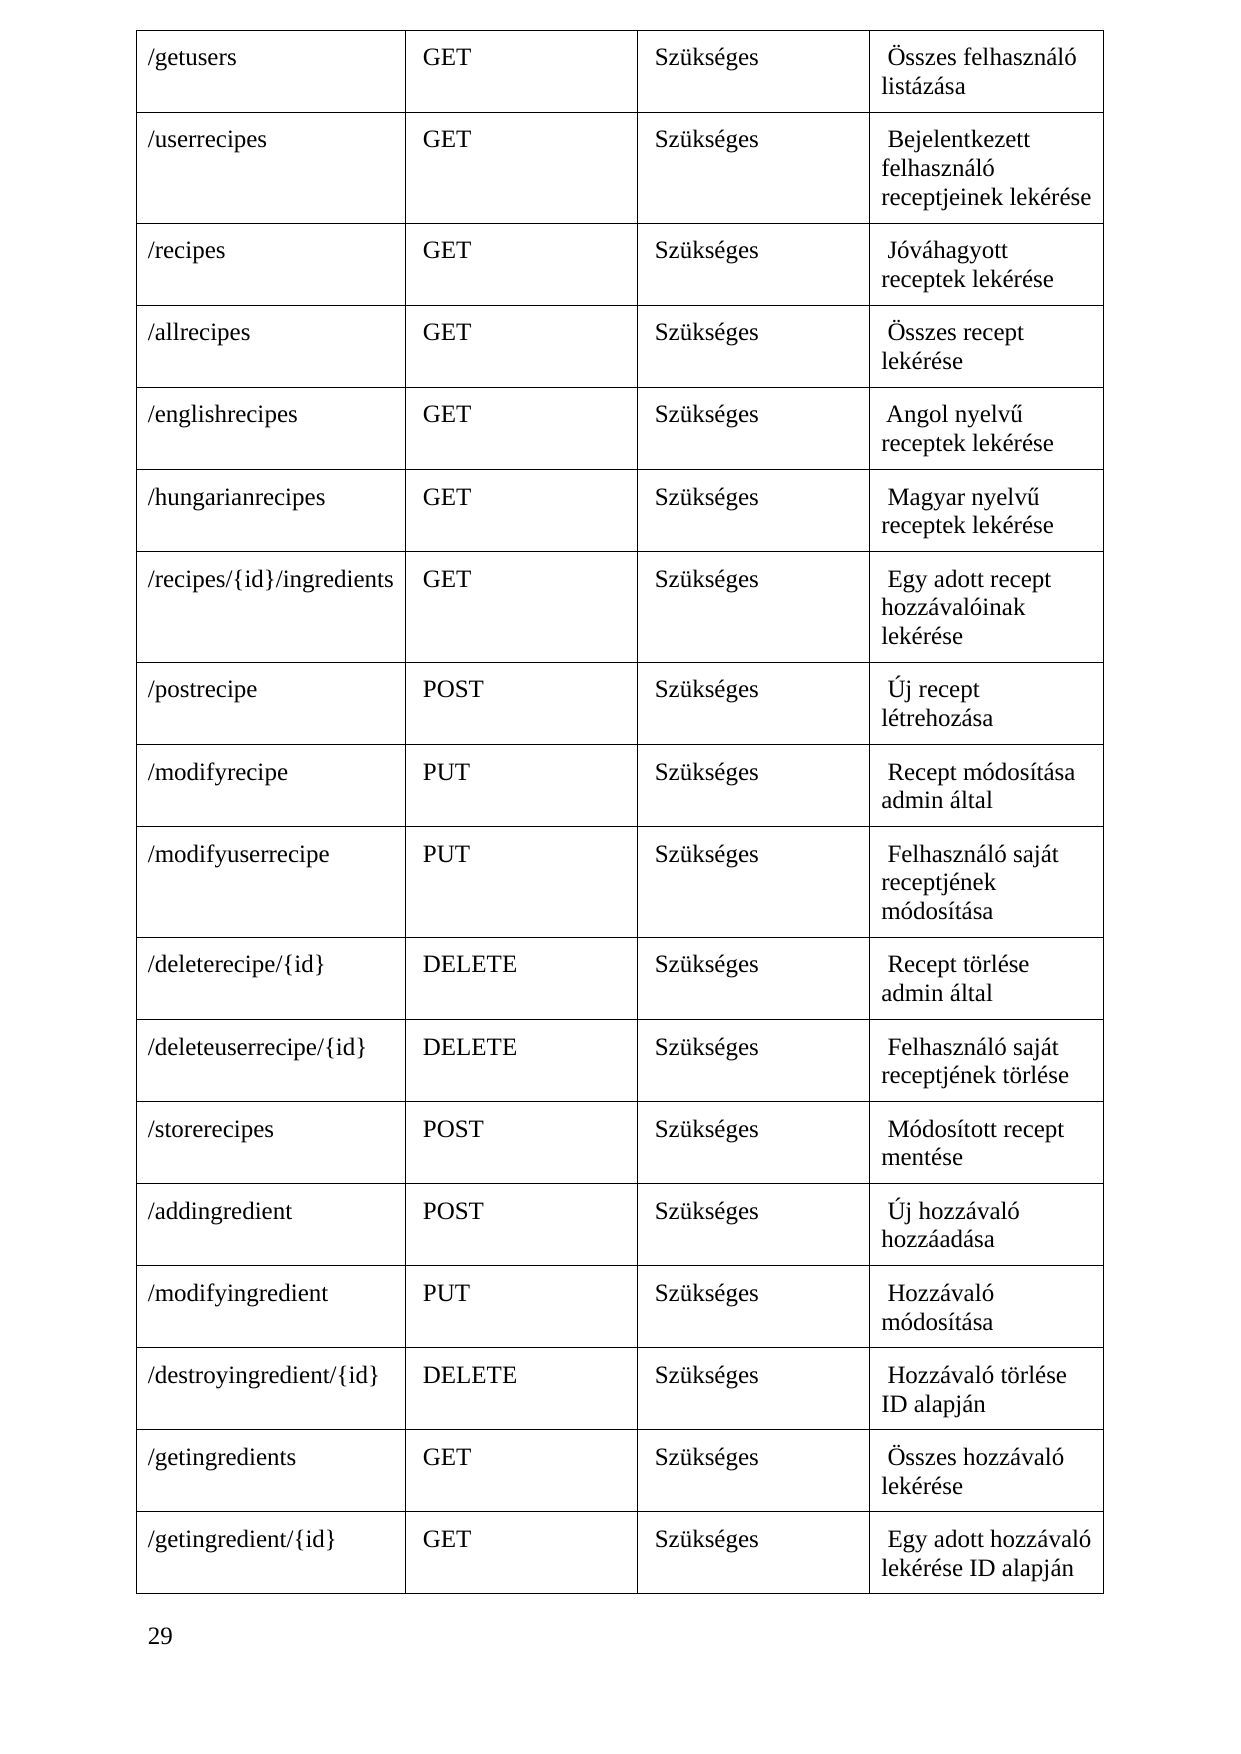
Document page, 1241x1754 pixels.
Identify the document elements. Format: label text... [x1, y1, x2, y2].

table_cell /allrecipes [137, 306, 405, 387]
table_cell Szükséges [638, 113, 869, 222]
table_cell Szükséges [638, 1266, 869, 1347]
table_cell /postrecipe [137, 663, 405, 744]
table_cell DELETE [406, 1020, 637, 1101]
table_cell /deleteuserrecipe/{id} [137, 1020, 405, 1101]
table_cell Szükséges [638, 1020, 869, 1101]
table_cell POST [406, 1184, 637, 1265]
table_cell POST [406, 1102, 637, 1183]
table_cell Hozzávaló módosítása [870, 1266, 1103, 1347]
table_cell /recipes [137, 224, 405, 304]
table_cell Szükséges [638, 745, 869, 826]
table_cell Összes hozzávaló lekérése [870, 1430, 1103, 1511]
table_cell GET [406, 1430, 637, 1511]
table_cell /userrecipes [137, 113, 405, 222]
table_cell /destroyingredient/{id} [137, 1348, 405, 1429]
table_cell /getingredient/{id} [137, 1512, 405, 1593]
table_cell GET [406, 1512, 637, 1593]
table_cell Szükséges [638, 1430, 869, 1511]
table_cell /modifyrecipe [137, 745, 405, 826]
table_cell Szükséges [638, 31, 869, 112]
table_cell GET [406, 113, 637, 222]
table_cell /modifyingredient [137, 1266, 405, 1347]
table_cell Összes felhasználó listázása [870, 31, 1103, 112]
table_cell /addingredient [137, 1184, 405, 1265]
table_cell Módosított recept mentése [870, 1102, 1103, 1183]
table_cell /hungarianrecipes [137, 470, 405, 551]
table_cell /englishrecipes [137, 388, 405, 469]
table_cell DELETE [406, 938, 637, 1019]
table_cell Recept törlése admin által [870, 938, 1103, 1019]
table_cell Szükséges [638, 827, 869, 937]
table_cell Szükséges [638, 1102, 869, 1183]
table_cell Szükséges [638, 388, 869, 469]
table_cell Egy adott recept hozzávalóinak lekérése [870, 552, 1103, 662]
table_cell Szükséges [638, 938, 869, 1019]
table_cell GET [406, 388, 637, 469]
table_cell GET [406, 470, 637, 551]
table_cell Új hozzávaló hozzáadása [870, 1184, 1103, 1265]
table_cell Szükséges [638, 1512, 869, 1593]
table_cell PUT [406, 1266, 637, 1347]
table_cell GET [406, 224, 637, 304]
table_cell Szükséges [638, 1348, 869, 1429]
table_cell Szükséges [638, 224, 869, 304]
table_cell /deleterecipe/{id} [137, 938, 405, 1019]
table_cell /getingredients [137, 1430, 405, 1511]
table_cell PUT [406, 745, 637, 826]
table_cell Szükséges [638, 663, 869, 744]
table_cell /recipes/{id}/ingredients [137, 552, 405, 662]
table_cell Szükséges [638, 306, 869, 387]
table_cell Recept módosítása admin által [870, 745, 1103, 826]
table_cell Angol nyelvű receptek lekérése [870, 388, 1103, 469]
table_cell /storerecipes [137, 1102, 405, 1183]
table_cell Új recept létrehozása [870, 663, 1103, 744]
table_cell DELETE [406, 1348, 637, 1429]
table_cell PUT [406, 827, 637, 937]
table_cell /getusers [137, 31, 405, 112]
table_cell Bejelentkezett felhasználó receptjeinek lekérése [870, 113, 1103, 222]
table_cell Egy adott hozzávaló lekérése ID alapján [870, 1512, 1103, 1593]
table_cell POST [406, 663, 637, 744]
table_cell GET [406, 31, 637, 112]
table_cell /modifyuserrecipe [137, 827, 405, 937]
table_cell Összes recept lekérése [870, 306, 1103, 387]
table_cell Szükséges [638, 552, 869, 662]
table_cell GET [406, 306, 637, 387]
table_cell Magyar nyelvű receptek lekérése [870, 470, 1103, 551]
table_cell GET [406, 552, 637, 662]
table_cell Szükséges [638, 470, 869, 551]
table_cell Felhasználó saját receptjének módosítása [870, 827, 1103, 937]
table_cell Hozzávaló törlése ID alapján [870, 1348, 1103, 1429]
table_cell Jóváhagyott receptek lekérése [870, 224, 1103, 304]
table_cell Szükséges [638, 1184, 869, 1265]
table_cell Felhasználó saját receptjének törlése [870, 1020, 1103, 1101]
